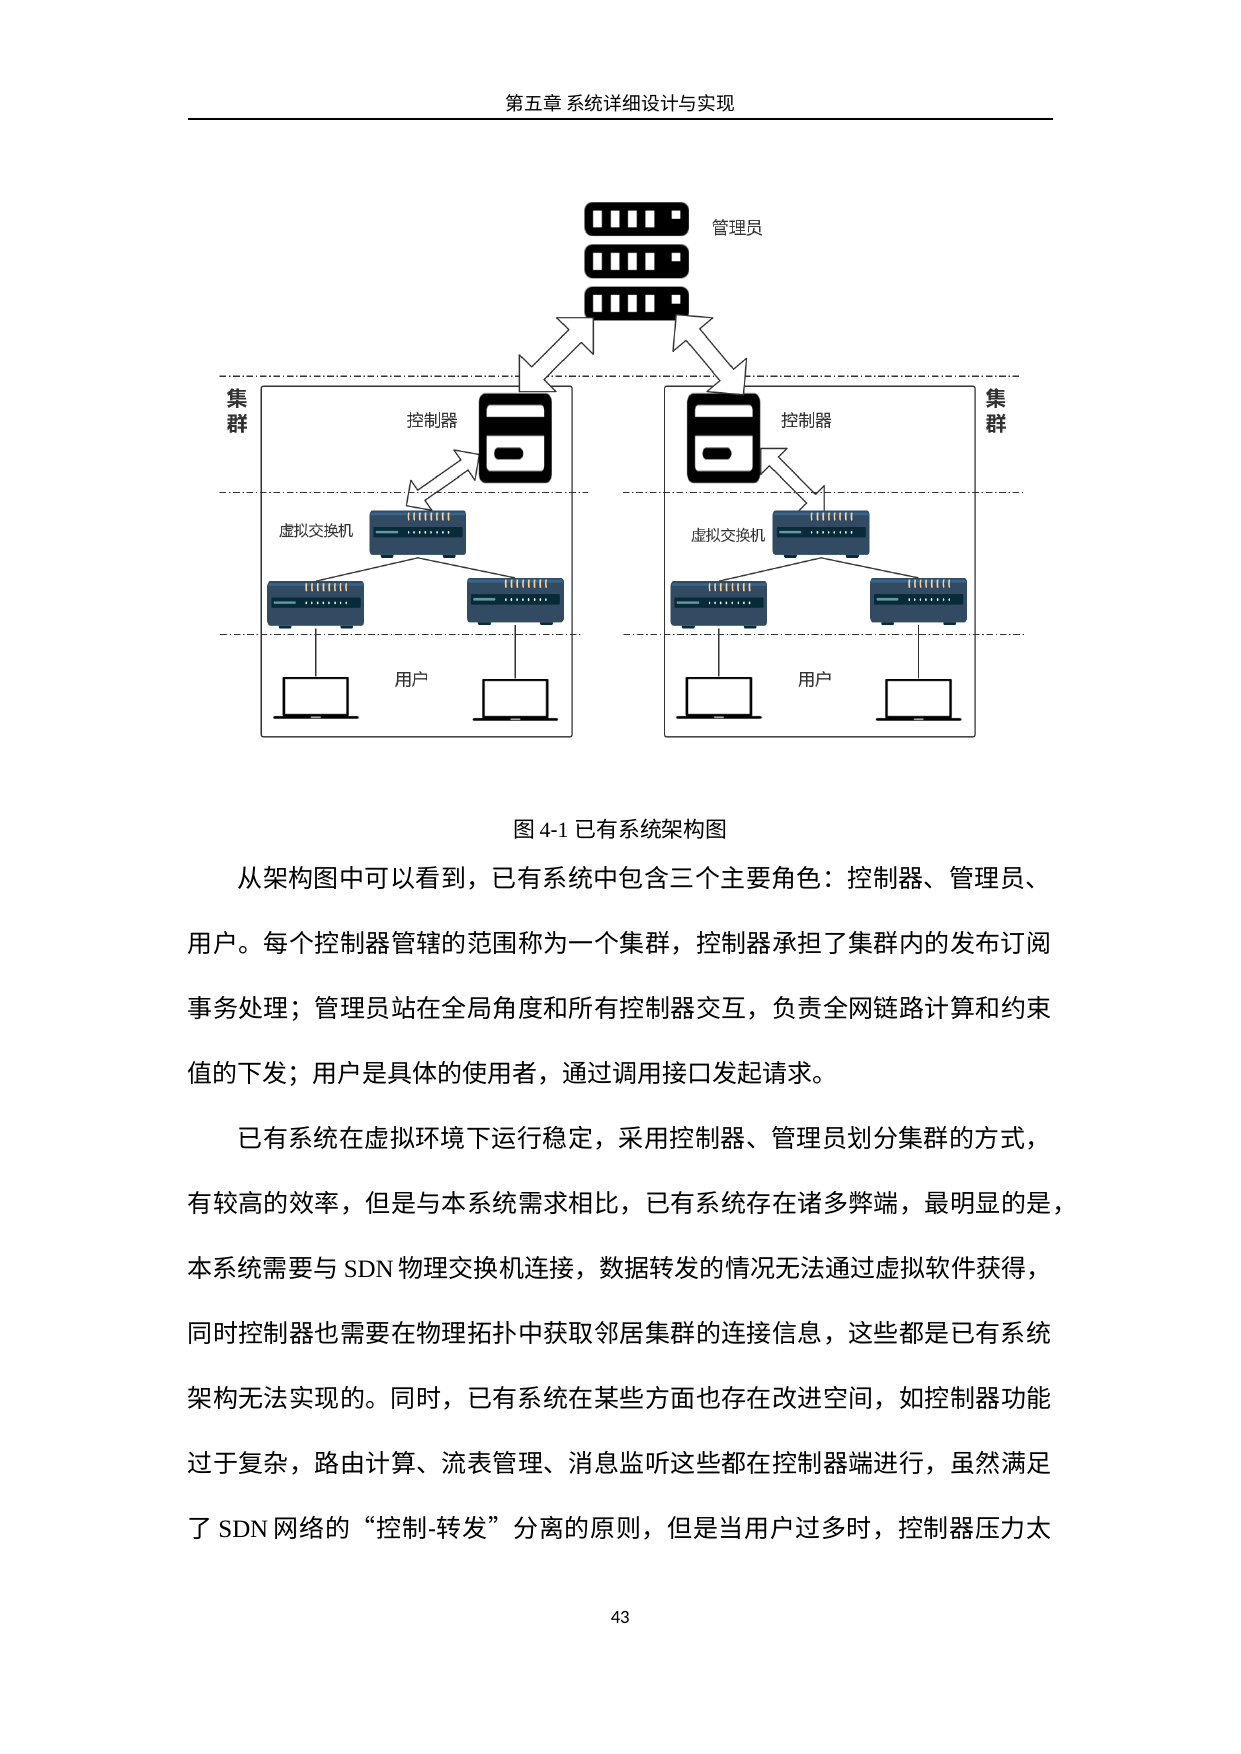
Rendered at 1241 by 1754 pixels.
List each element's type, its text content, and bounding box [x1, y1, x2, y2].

text 从架构图中可以看到，已有系统中包含三个主要角色：控制器、管理员、用户。每个控制器管辖的范围称为一个集群，控制器承担了集群内的发布订阅事务处理；管理员站在全局角度和所有控制器交互，负责全网链路计算和约束值的下发；用户是具体的使用者，通过调用接口发起请求。 [187, 844, 1053, 1104]
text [187, 1104, 1053, 1559]
picture [187, 162, 1066, 793]
text 图4-1 已有系统架构图 [187, 812, 1053, 844]
